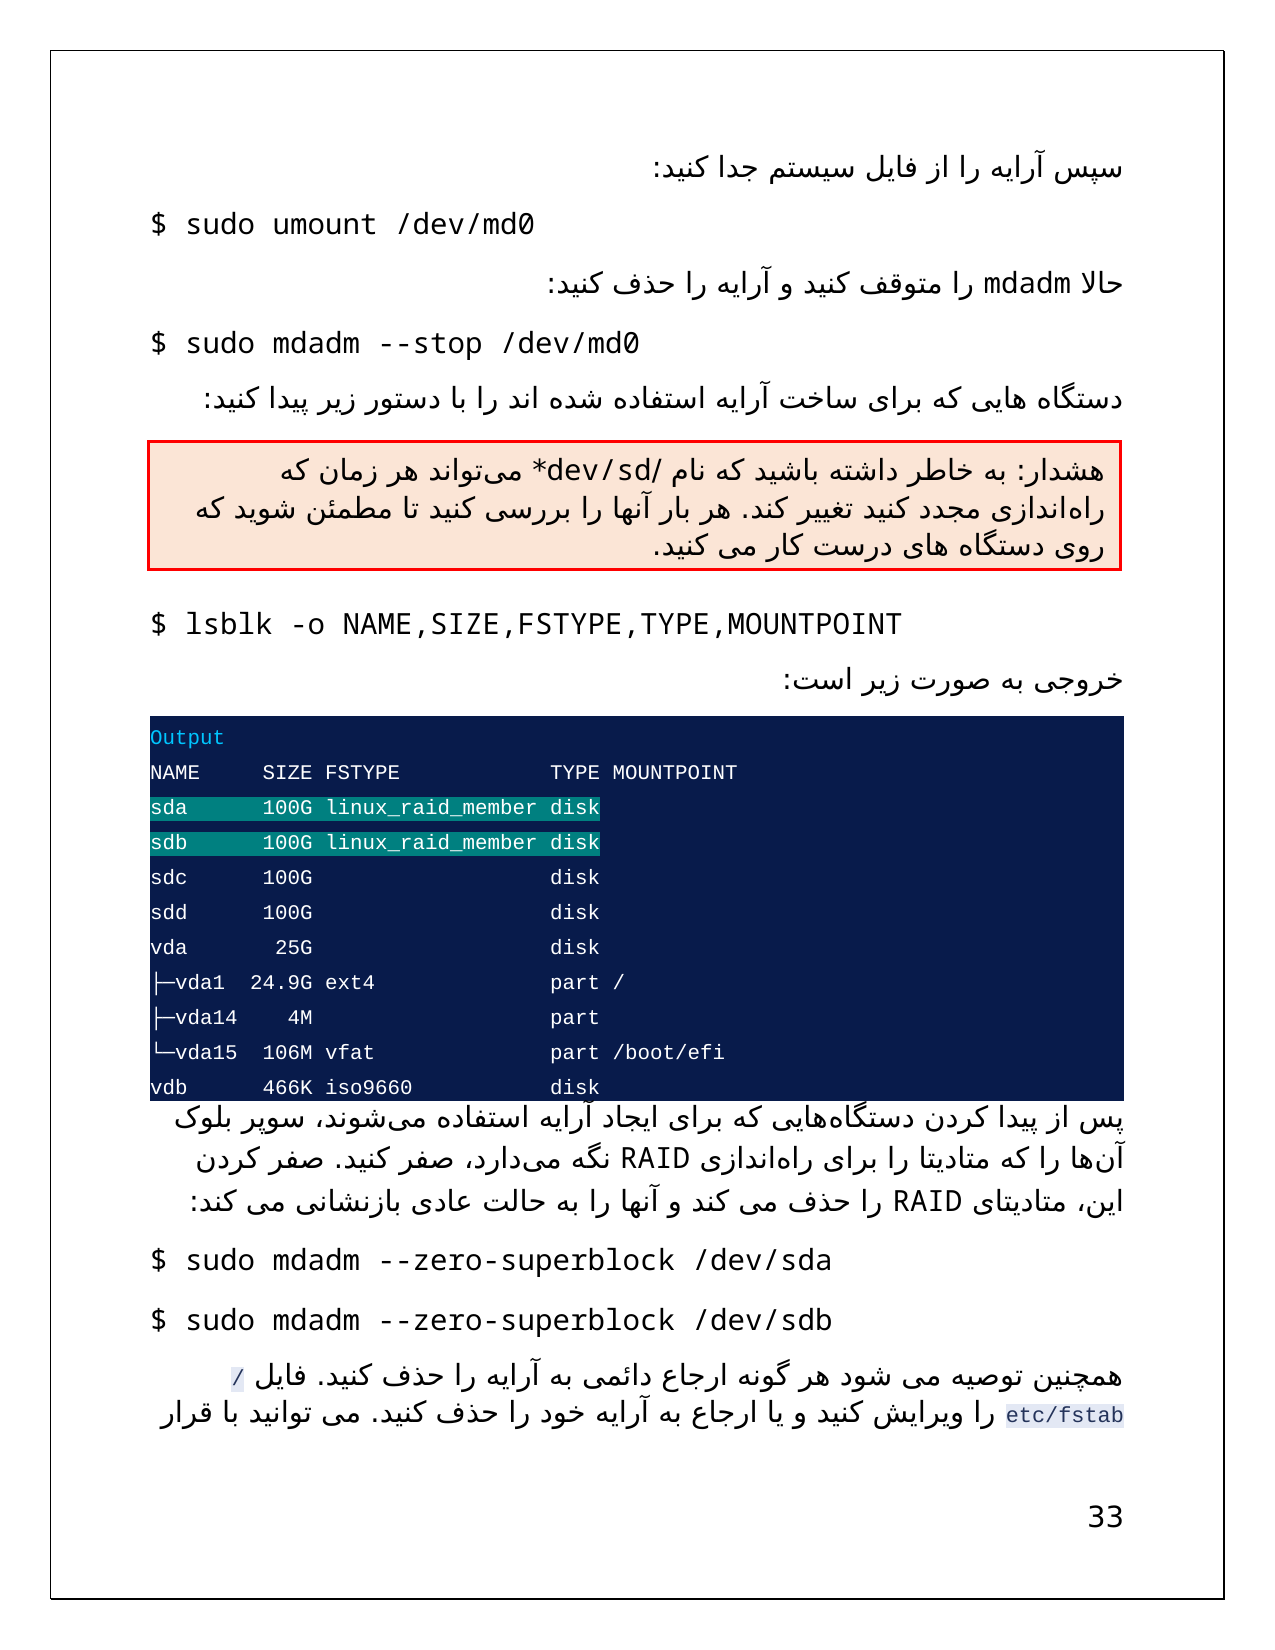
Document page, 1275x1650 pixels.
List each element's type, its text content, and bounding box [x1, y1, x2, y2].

text vda 25G disk [150, 926, 1124, 961]
text └─vda15 106M vfat part /boot/efi [150, 1031, 1124, 1066]
text ├─vda14 4M part [150, 996, 1124, 1031]
text $ sudo umount /dev/md0 [150, 203, 1124, 243]
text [150, 1358, 1124, 1429]
text sda 100G linux_raid_member disk [150, 786, 1124, 821]
text Output [150, 716, 1124, 751]
text sdc 100G disk [150, 856, 1124, 891]
text حالا mdadm را متوقف کنید و آرایه را حذف کنید: [150, 263, 1124, 302]
text $ sudo mdadm --stop /dev/md0 [150, 322, 1124, 362]
text NAME SIZE FSTYPE TYPE MOUNTPOINT [150, 751, 1124, 786]
text سپس آرایه را از فایل سیستم جدا کنید: [150, 150, 1124, 184]
text پس از پیدا کردن دستگاه‌هایی که برای ایجاد آرایه استفاده می‌شوند، سوپر بلوک آن‌ها را که متادیتا را برای راه‌اندازی RAID نگه می‌دارد، صفر کنید. صفر کردن این، متادیتای RAID را حذف می کند و آنها را به حالت عادی بازنشانی می کند: [150, 1101, 1124, 1219]
text sdd 100G disk [150, 891, 1124, 926]
text sdb 100G linux_raid_member disk [150, 821, 1124, 856]
text $ sudo mdadm --zero-superblock /dev/sdb [150, 1299, 1124, 1338]
text ├─vda1 24.9G ext4 part / [150, 961, 1124, 996]
text $ lsblk -o NAME,SIZE,FSTYPE,TYPE,MOUNTPOINT [150, 435, 1124, 643]
text $ sudo mdadm --zero-superblock /dev/sda [150, 1239, 1124, 1279]
text دستگاه هایی که برای ساخت آرایه استفاده شده اند را با دستور زیر پیدا کنید: [150, 382, 1124, 416]
text خروجی به صورت زیر است: [150, 662, 1124, 696]
text vdb 466K iso9660 disk [150, 1066, 1124, 1101]
